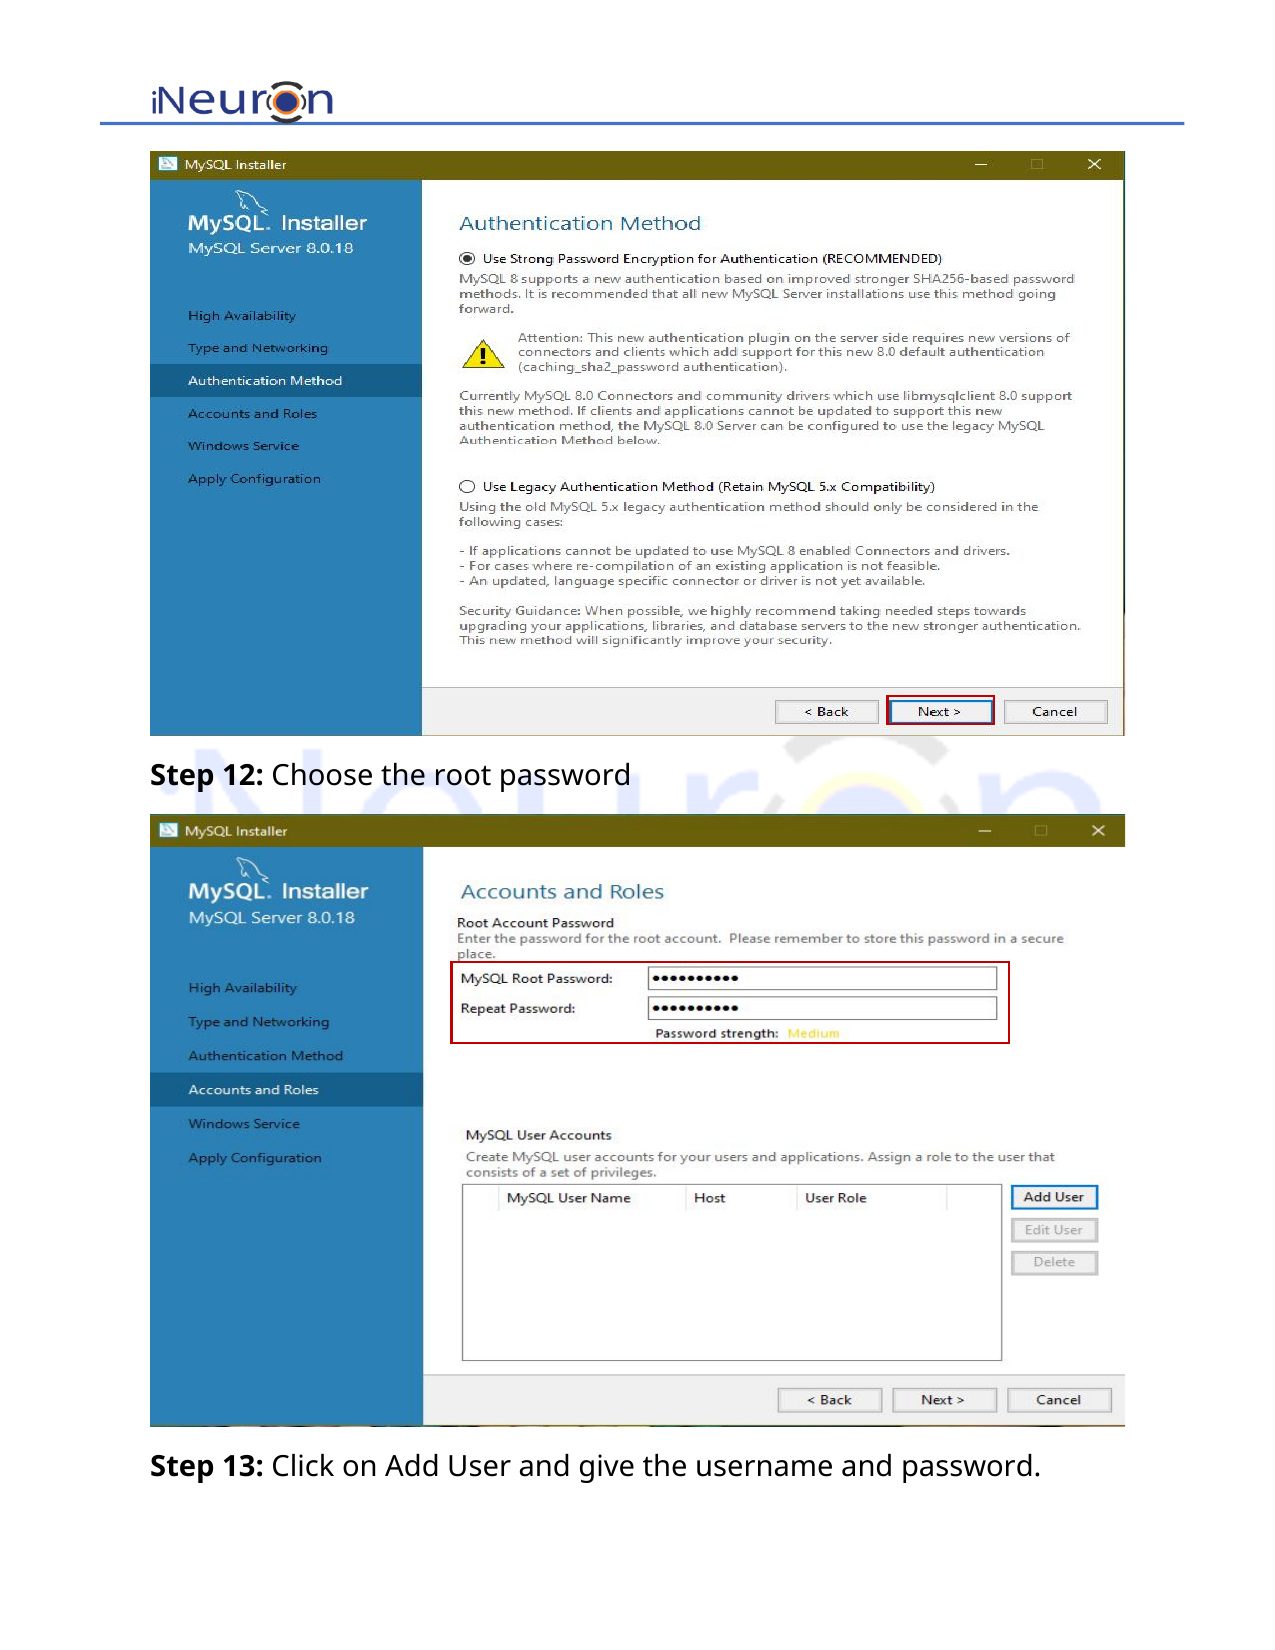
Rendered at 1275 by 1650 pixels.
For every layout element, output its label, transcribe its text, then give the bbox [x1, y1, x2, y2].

picture [150, 75, 335, 124]
text Step 13: Click on Add User and give the username and password. [150, 1446, 1125, 1485]
picture [150, 814, 1125, 1427]
text Step 12: Choose the root password [150, 755, 1125, 794]
picture [150, 151, 1125, 736]
